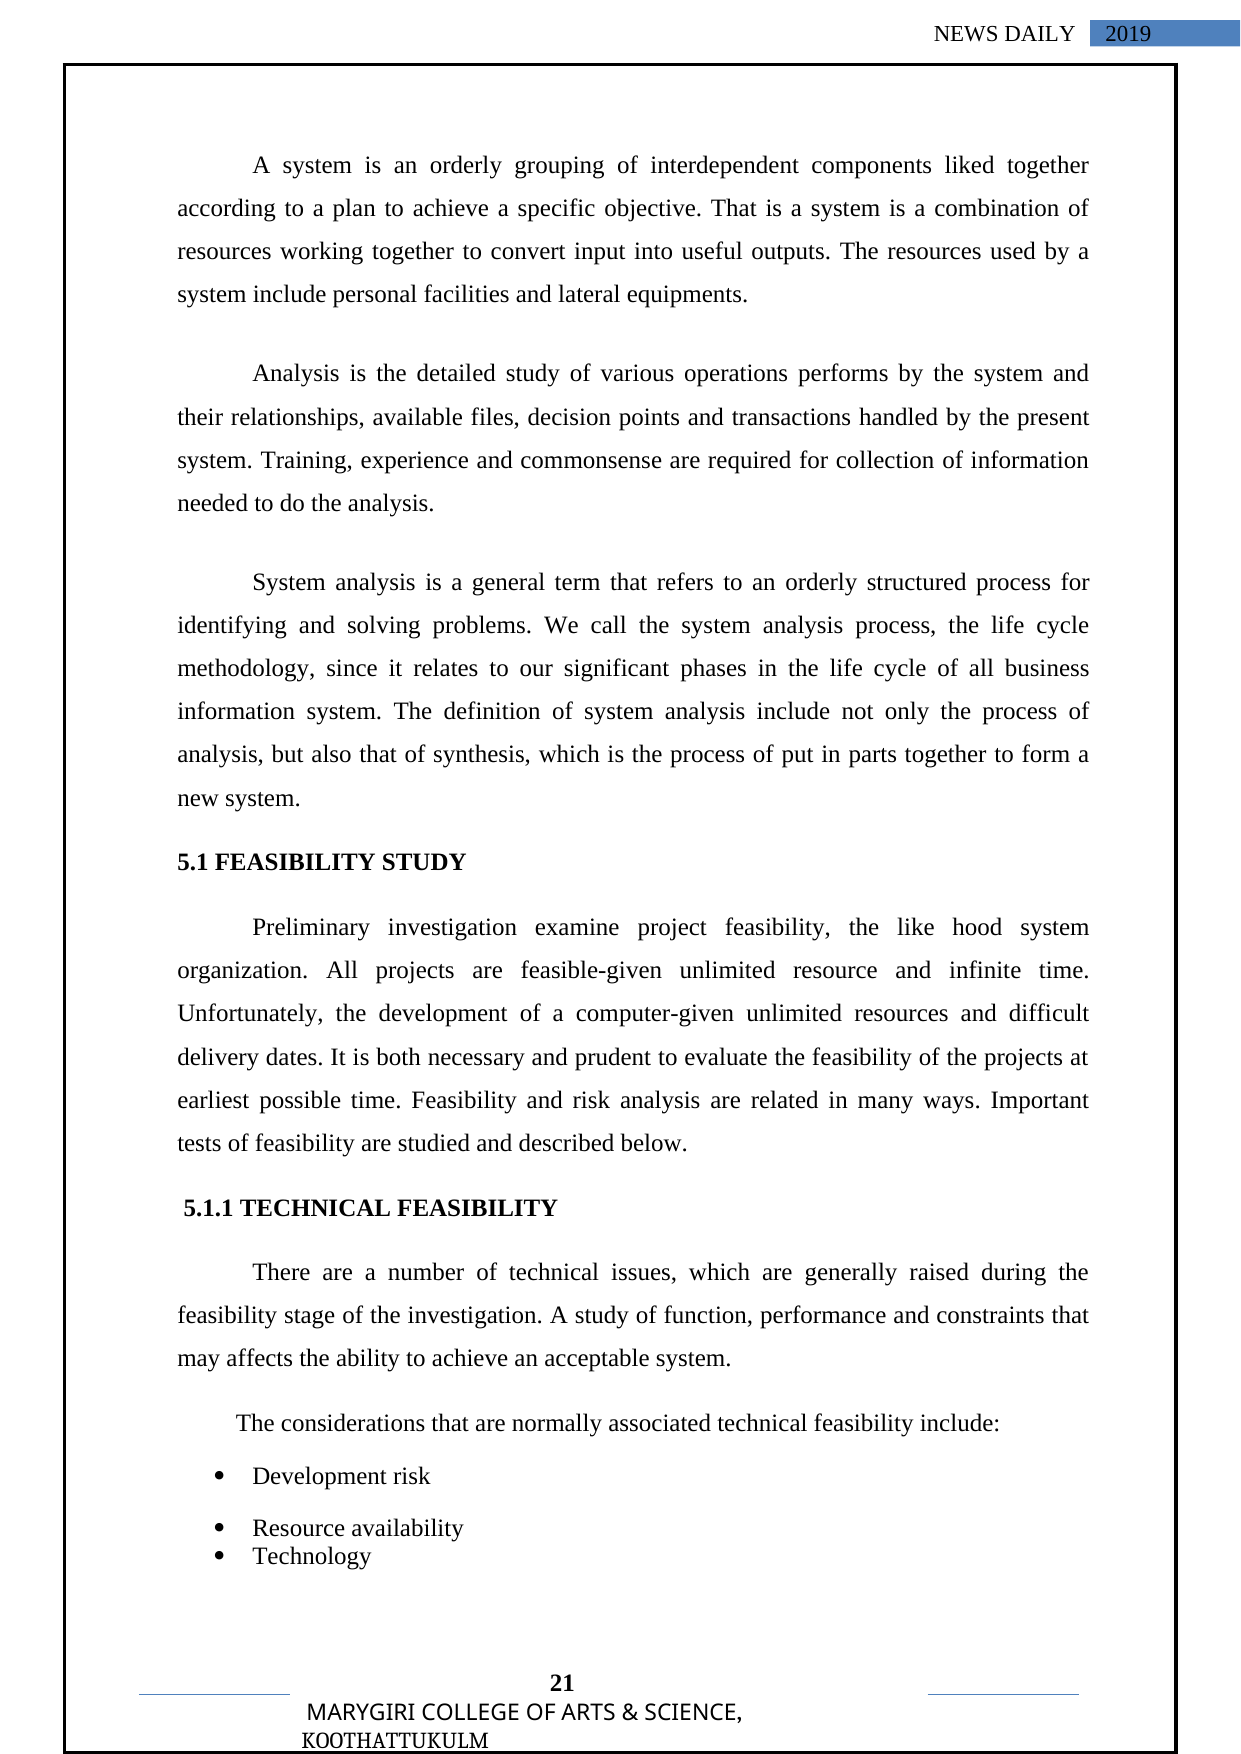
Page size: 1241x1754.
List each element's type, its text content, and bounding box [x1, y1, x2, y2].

list Technology [215, 1541, 1090, 1570]
text A system is an orderly grouping of interdependent components liked together according to a plan to achieve a specific objective. That is a system is a combination of resources working together to convert input into useful outputs. The resources used by a system include personal facilities and lateral equipments. [177, 150, 1090, 308]
list Resource availability [215, 1513, 1090, 1541]
text Preliminary investigation examine project feasibility, the like hood system organization. All projects are feasible-given unlimited resource and infinite time. Unfortunately, the development of a computer-given unlimited resources and difficult delivery dates. It is both necessary and prudent to evaluate the feasibility of the projects at earliest possible time. Feasibility and risk analysis are related in many ways. Important tests of feasibility are studied and described below. [177, 912, 1090, 1157]
list Development risk [215, 1461, 1090, 1490]
text 5.1.1 TECHNICAL FEASIBILITY [177, 1193, 1090, 1221]
text 5.1 FEASIBILITY STUDY [177, 847, 1090, 876]
text The considerations that are normally associated technical feasibility include: [150, 1408, 1086, 1437]
text There are a number of technical issues, which are generally raised during the feasibility stage of the investigation. A study of function, performance and constraints that may affects the ability to achieve an acceptable system. [177, 1257, 1090, 1372]
text System analysis is a general term that refers to an orderly structured process for identifying and solving problems. We call the system analysis process, the life cycle methodology, since it relates to our significant phases in the life cycle of all business information system. The definition of system analysis include not only the process of analysis, but also that of synthesis, which is the process of put in parts together to form a new system. [177, 567, 1090, 811]
text Analysis is the detailed study of various operations performs by the system and their relationships, available files, decision points and transactions handled by the present system. Training, experience and commonsense are required for collection of information needed to do the analysis. [177, 358, 1090, 517]
